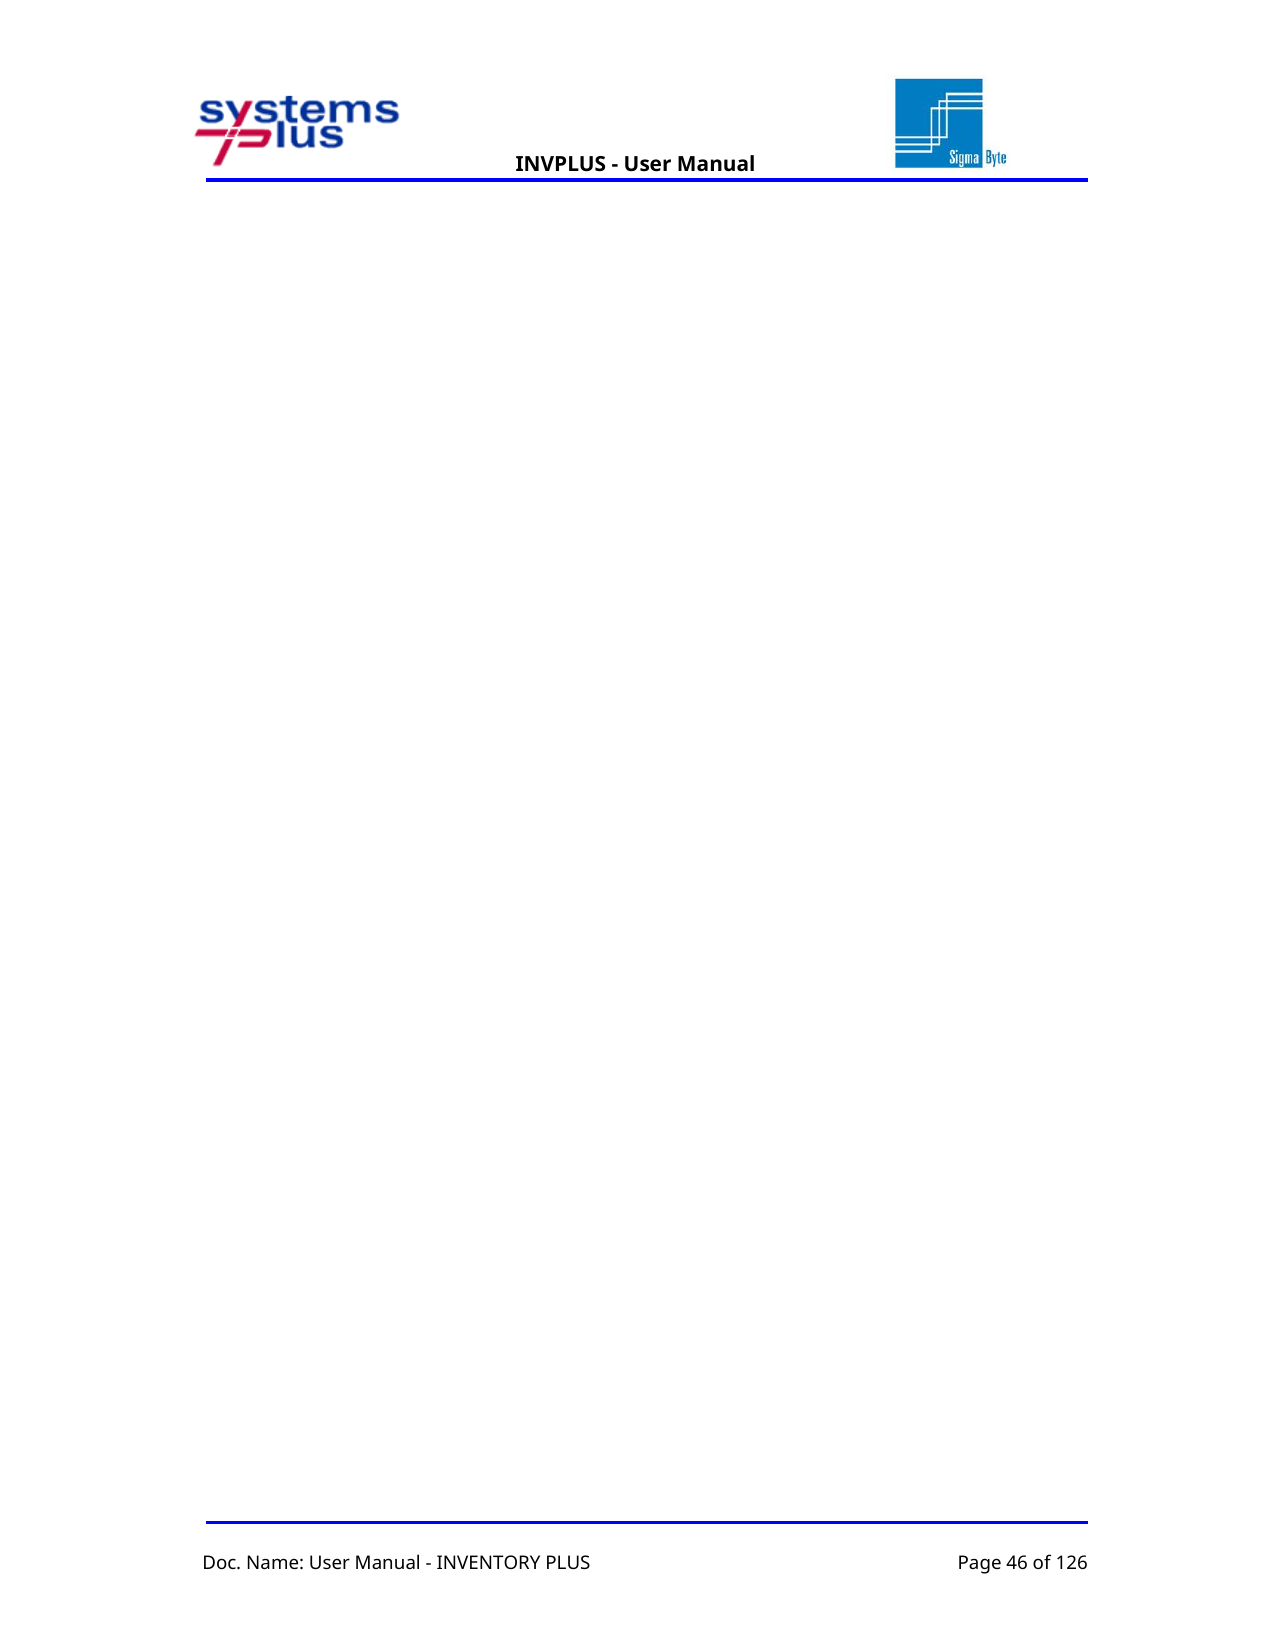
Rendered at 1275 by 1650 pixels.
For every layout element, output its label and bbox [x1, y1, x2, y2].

picture [187, 81, 406, 172]
picture [871, 75, 1012, 172]
